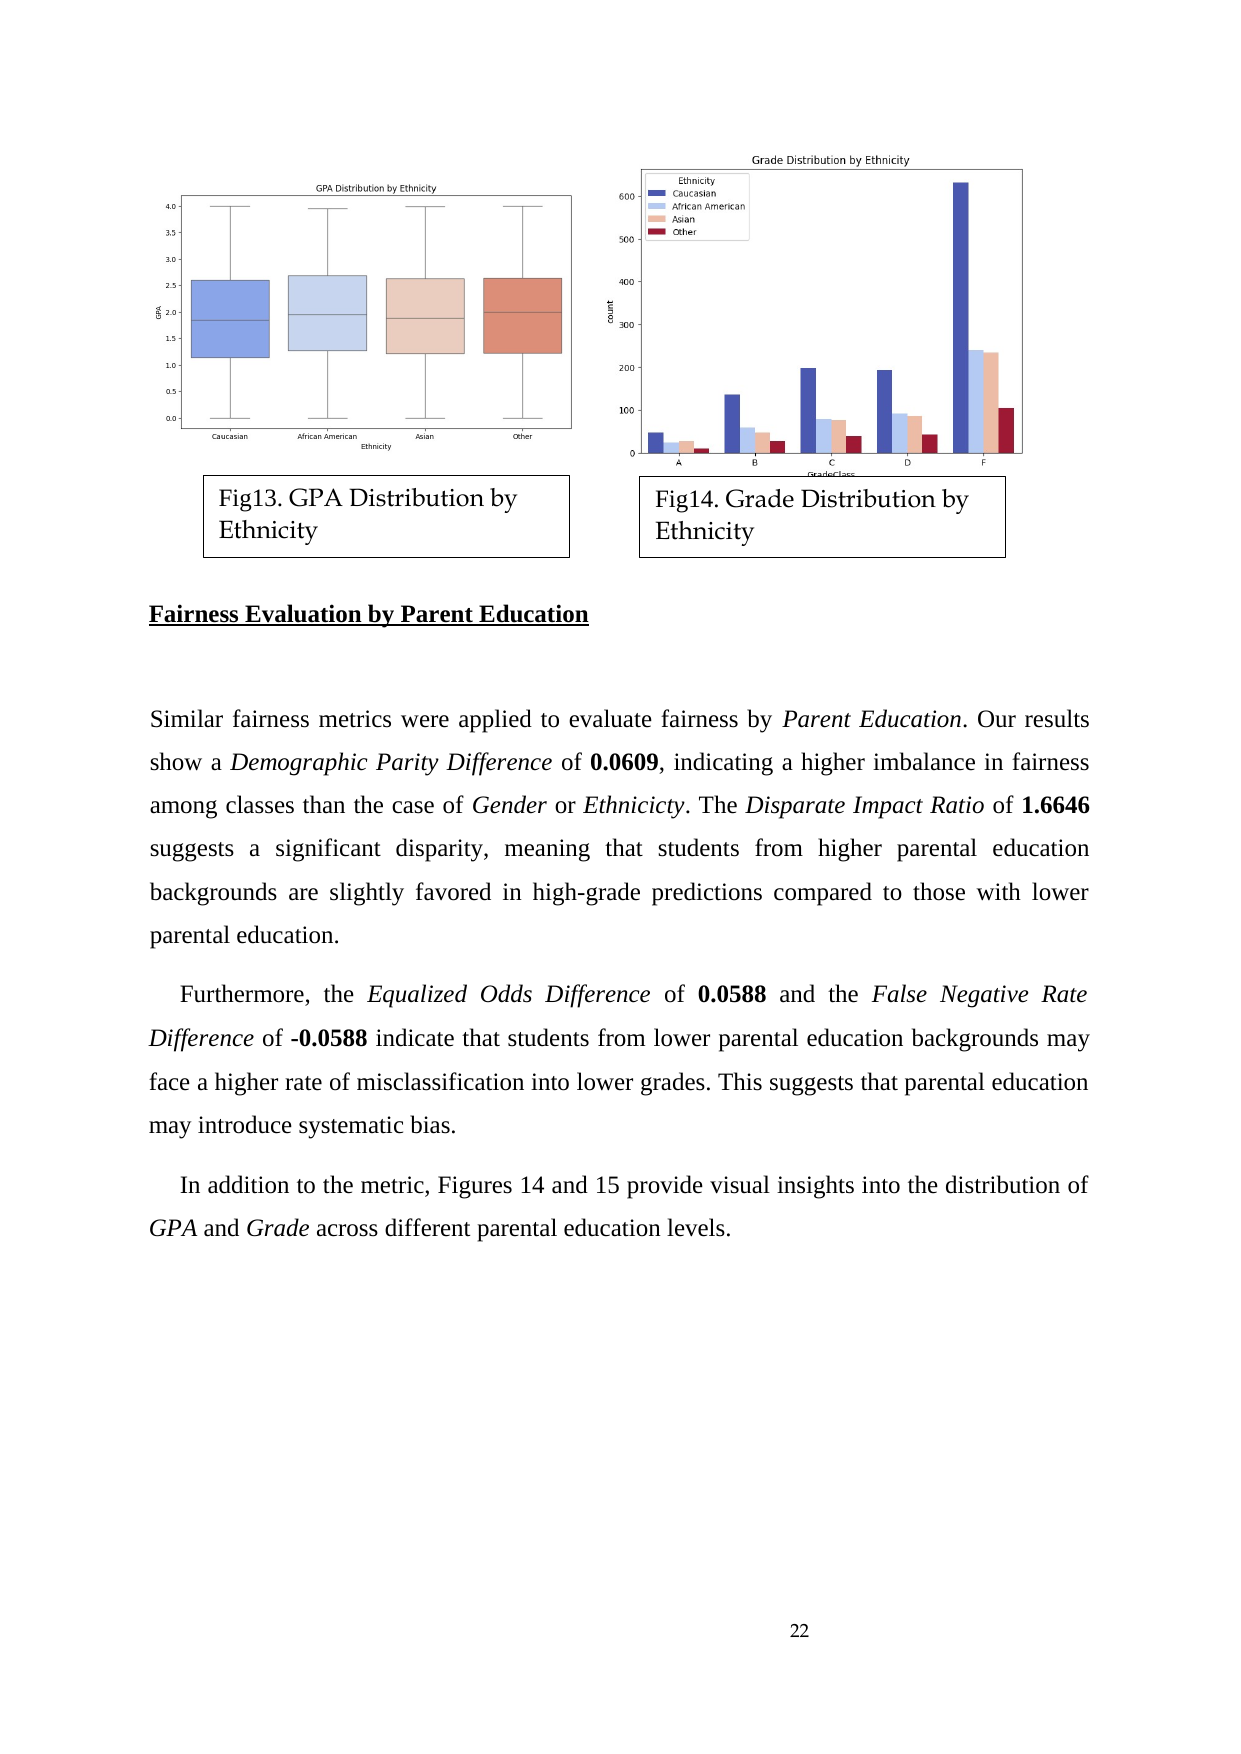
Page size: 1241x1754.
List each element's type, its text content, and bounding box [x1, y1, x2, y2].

text Furthermore, the Equalized Odds Difference of 0.0588 and the False Negative Rate Difference of -0.0588 indicate that students from lower parental education backgrounds may face a higher rate of misclassification into lower grades. This suggests that parental education may introduce systematic bias. [148, 979, 1090, 1139]
picture [600, 149, 1027, 485]
picture [150, 179, 576, 455]
subtitle Fairness Evaluation by Parent Education [148, 599, 1090, 628]
text In addition to the metric, Figures 14 and 15 provide visual insights into the distribution of GPA and Grade across different parental education levels. [148, 1170, 1090, 1242]
text Similar fairness metrics were applied to evaluate fairness by Parent Education. Our results show a Demographic Parity Difference of 0.0609, indicating a higher imbalance in fairness among classes than the case of Gender or Ethnicicty. The Disparate Impact Ratio of 1.6646 suggests a significant disparity, meaning that students from higher parental education backgrounds are slightly favored in high-grade predictions compared to those with lower parental education. [149, 704, 1090, 948]
